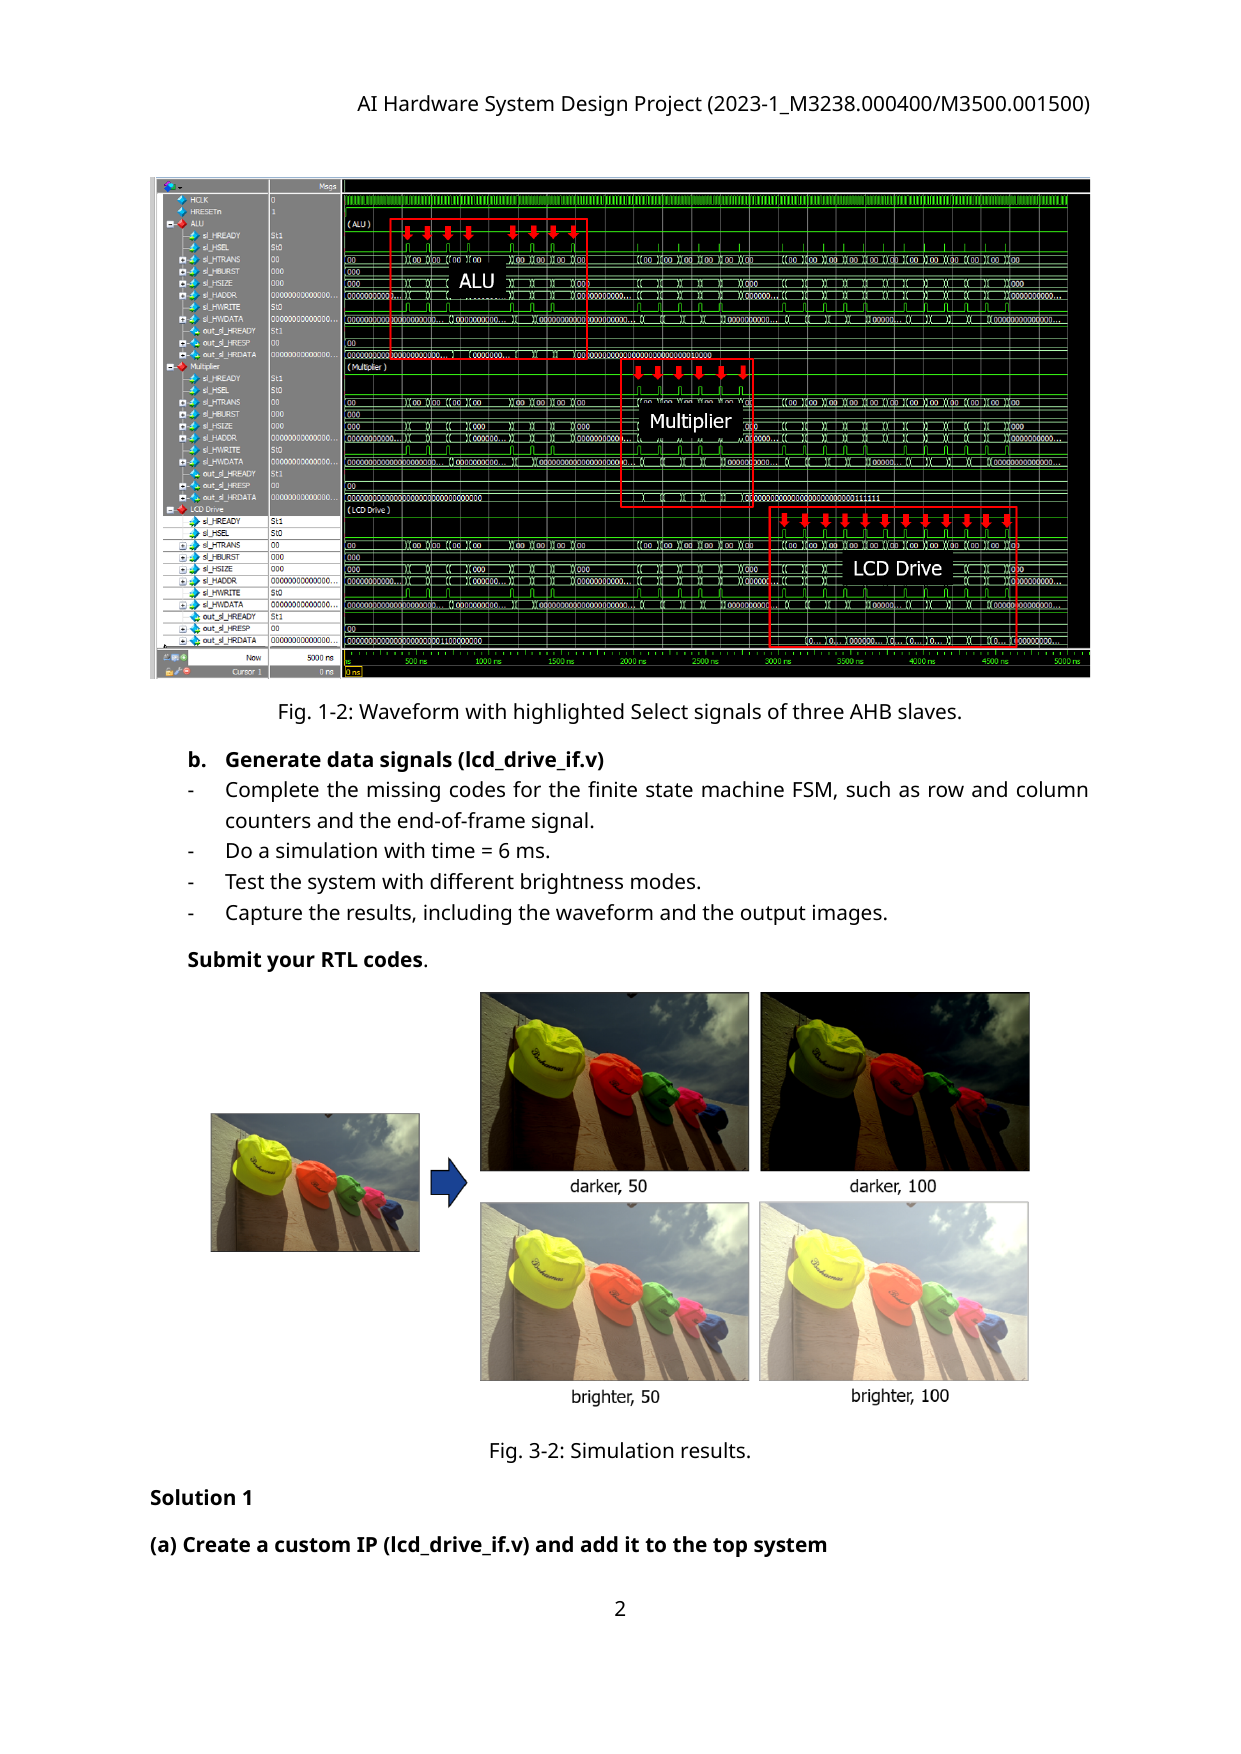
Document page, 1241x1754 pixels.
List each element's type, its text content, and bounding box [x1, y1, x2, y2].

list Complete the missing codes for the finite state machine FSM, such as row and column counters and the end-of-frame signal. [187, 775, 1090, 834]
picture [210, 992, 1030, 1417]
picture [150, 177, 1091, 679]
text Solution 1 [150, 1483, 1090, 1511]
text Submit your RTL codes. [187, 945, 1090, 973]
list Generate data signals (lcd_drive_if.v) [187, 745, 1090, 773]
text Fig. 1-2: Waveform with highlighted Select signals of three AHB slaves. [150, 697, 1090, 726]
text Fig. 3-2: Simulation results. [150, 1436, 1090, 1464]
list Capture the results, including the waveform and the output images. [187, 898, 1090, 926]
list Do a simulation with time = 6 ms. [187, 837, 1090, 865]
list Test the system with different brightness modes. [187, 867, 1090, 896]
text (a) Create a custom IP (lcd_drive_if.v) and add it to the top system [150, 1530, 1090, 1559]
